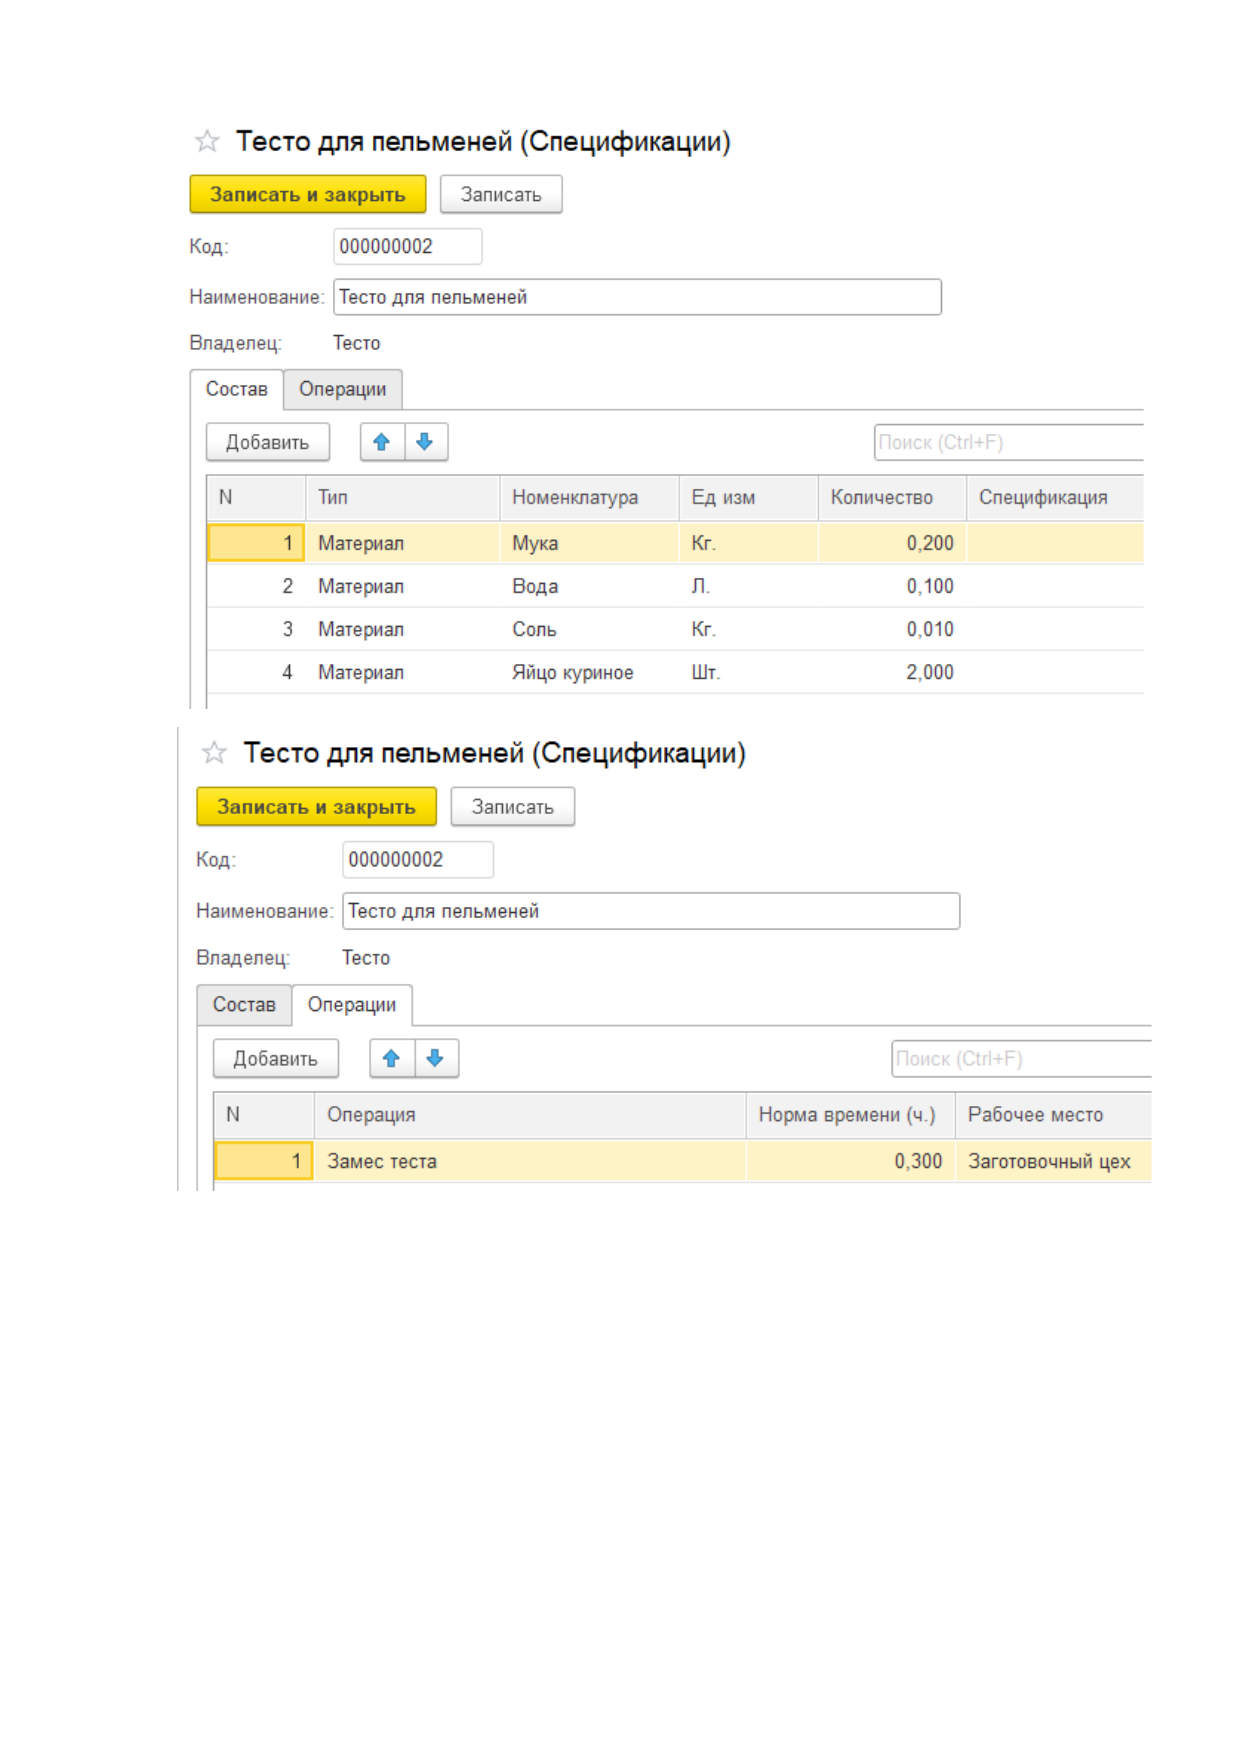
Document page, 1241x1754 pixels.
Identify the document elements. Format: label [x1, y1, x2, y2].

picture [177, 727, 1152, 1191]
picture [177, 118, 1144, 709]
